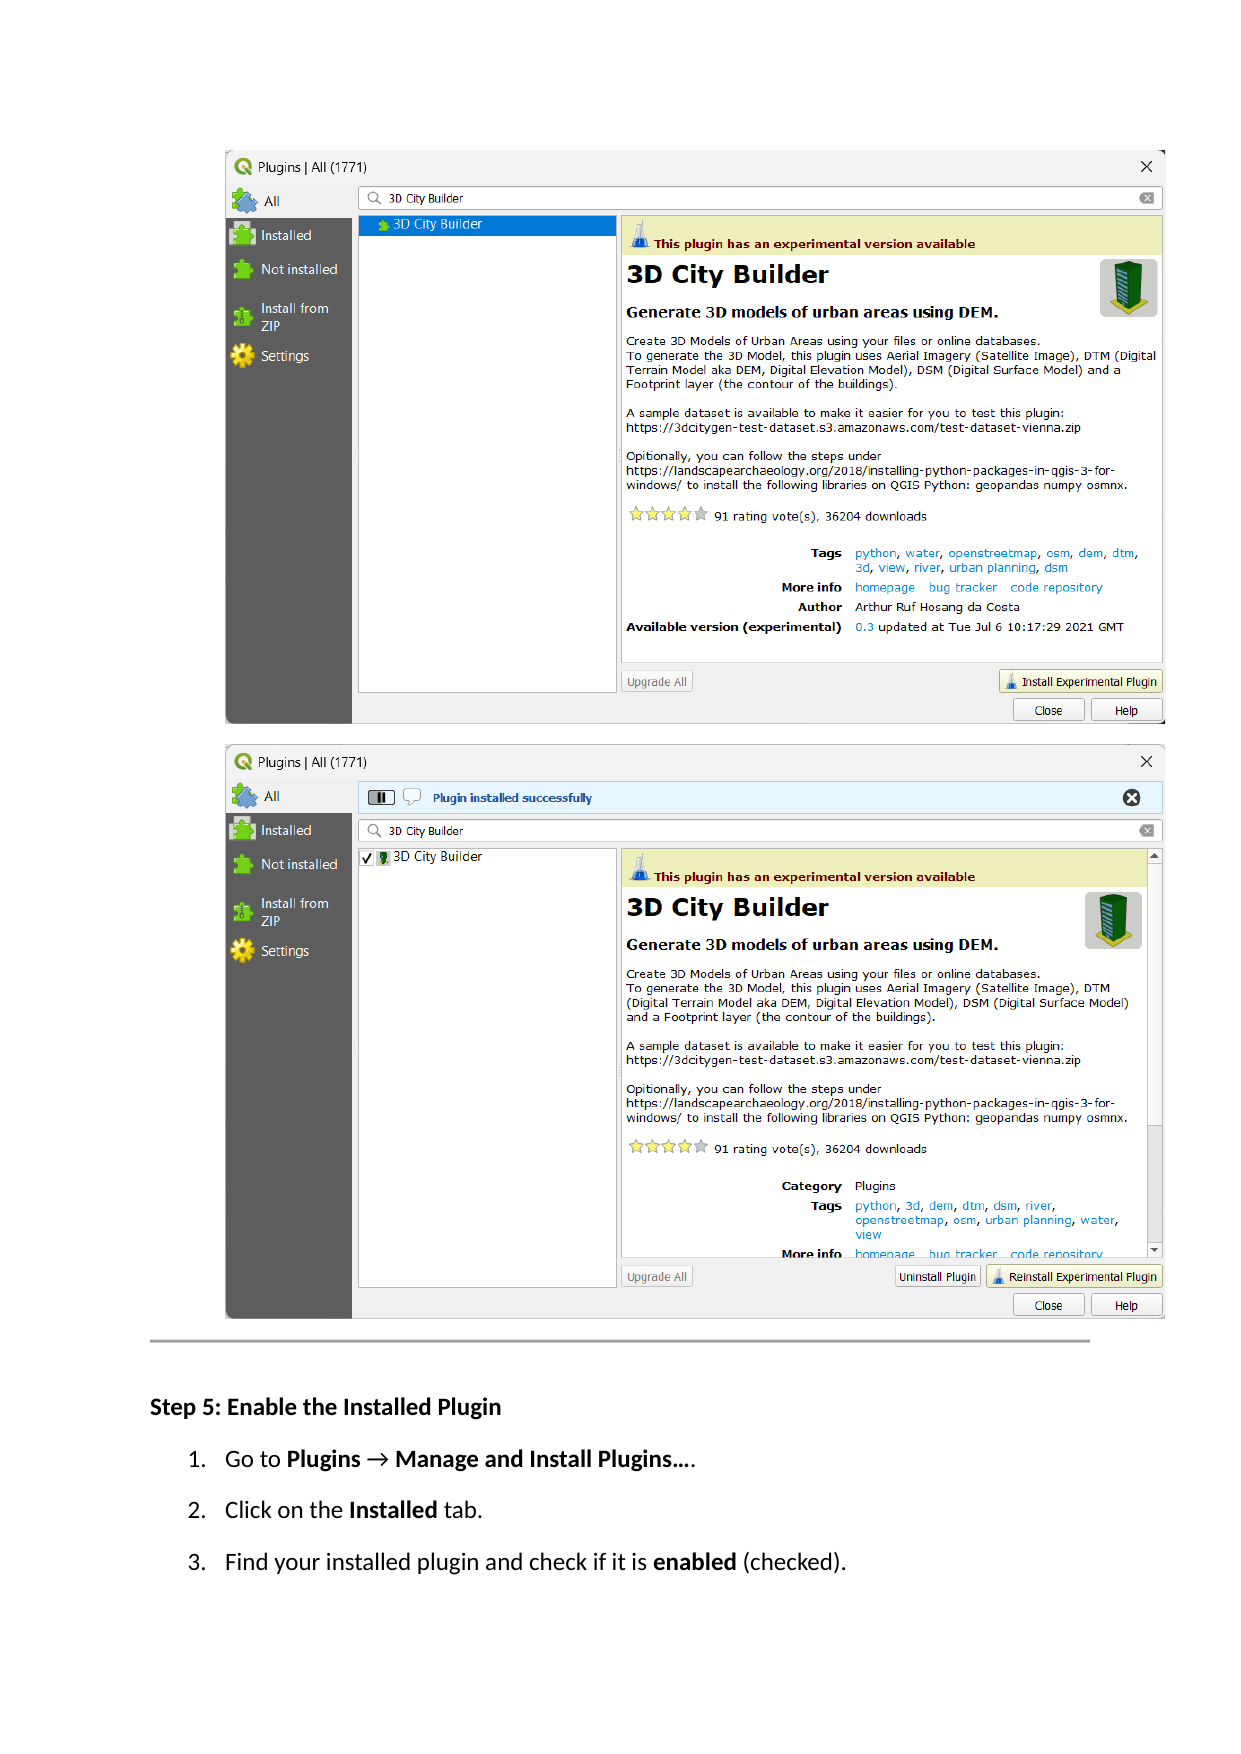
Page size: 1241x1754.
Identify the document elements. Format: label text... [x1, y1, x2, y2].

picture [225, 744, 1166, 1319]
list Click on the Installed tab. [187, 1494, 1090, 1525]
picture [225, 150, 1166, 724]
text Step 5: Enable the Installed Plugin [150, 1391, 1090, 1422]
list Find your installed plugin and check if it is enabled (checked). [187, 1546, 1090, 1577]
list Go to Plugins → Manage and Install Plugins…. [187, 1443, 1090, 1473]
